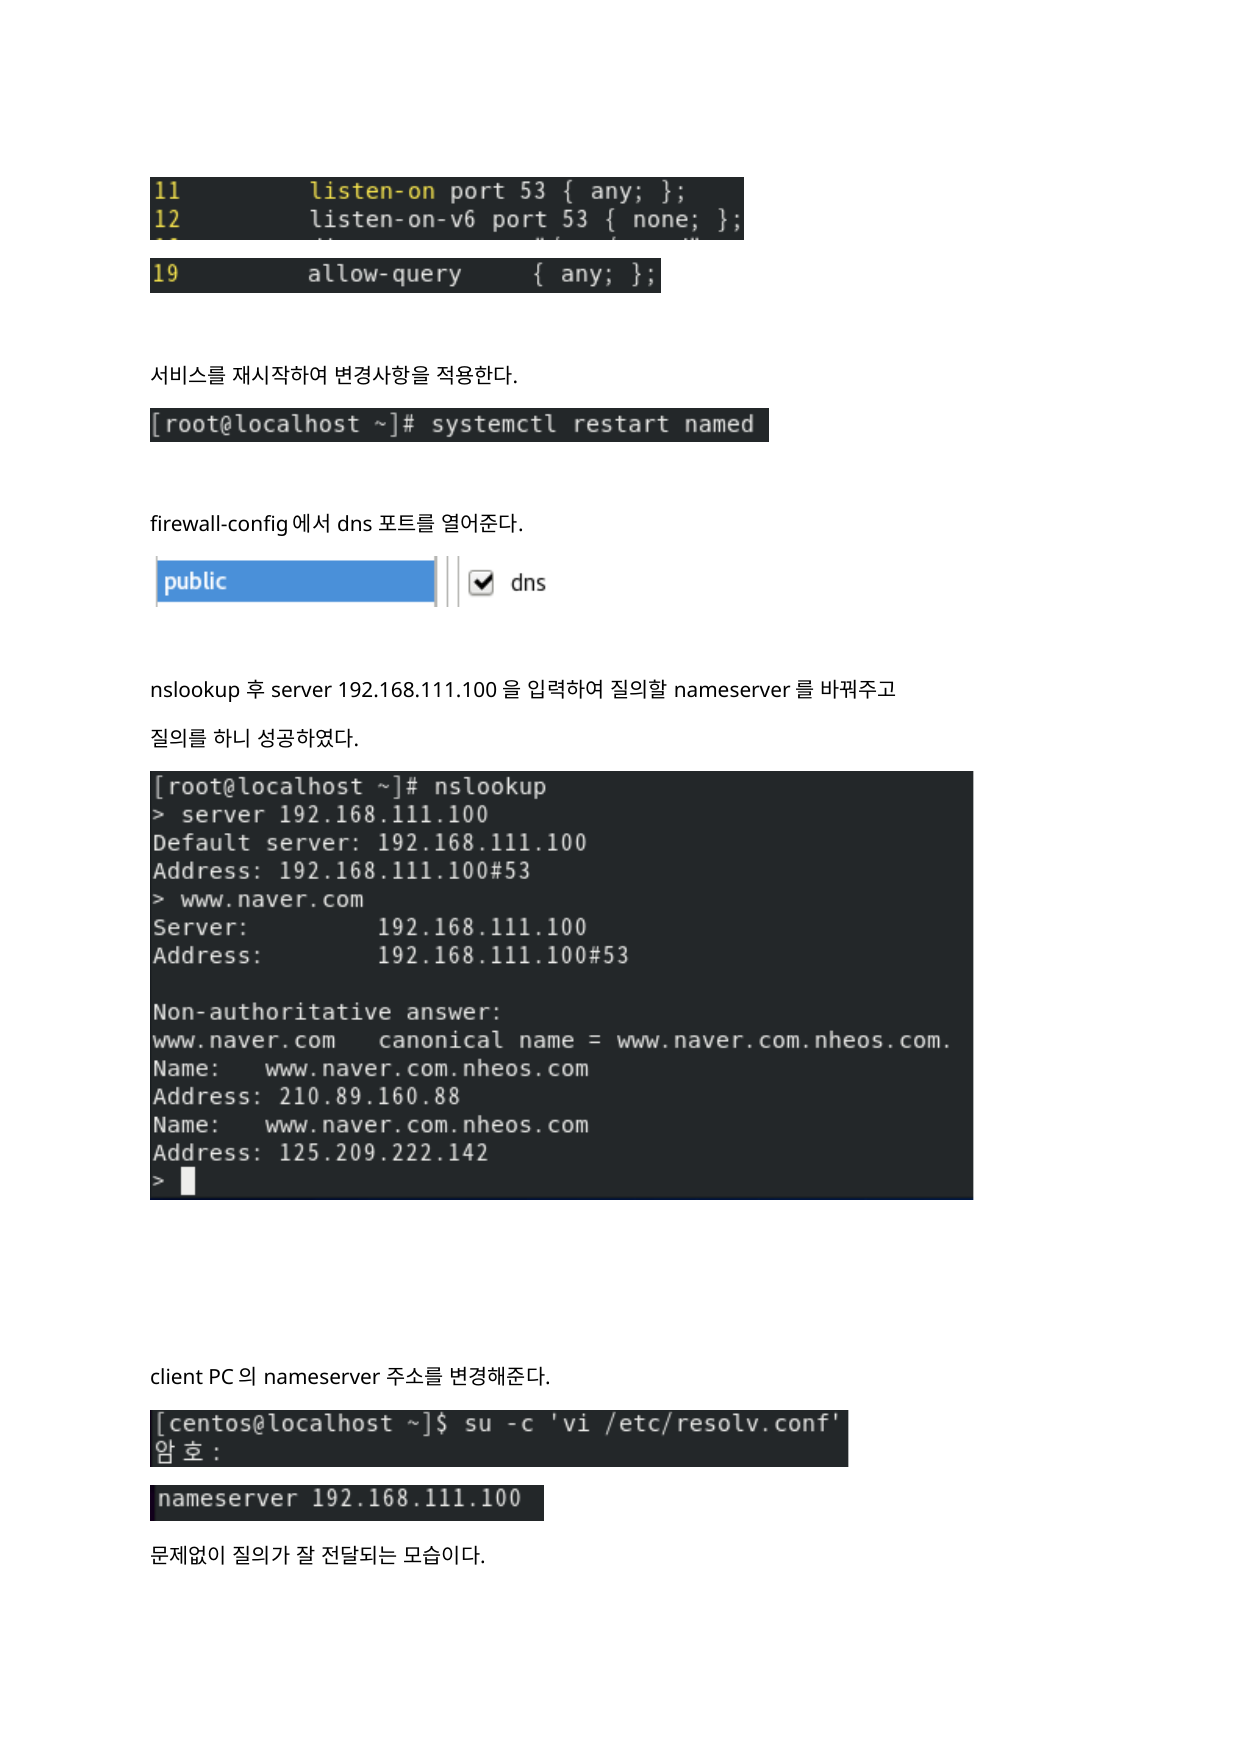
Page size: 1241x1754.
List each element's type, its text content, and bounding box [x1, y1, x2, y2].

picture [150, 177, 744, 240]
text 질의를 하니 성공하였다. [150, 722, 1090, 753]
text firewall-config에서 dns 포트를 열어준다. [150, 507, 1090, 538]
picture [150, 1485, 544, 1521]
text client PC의 nameserver 주소를 변경해준다. [150, 1361, 1090, 1391]
picture [150, 258, 661, 293]
picture [150, 1410, 849, 1467]
picture [150, 771, 974, 1200]
picture [150, 556, 572, 607]
text 문제없이 질의가 잘 전달되는 모습이다. [150, 1540, 1090, 1570]
picture [150, 408, 769, 442]
text 서비스를 재시작하여 변경사항을 적용한다. [150, 359, 1090, 389]
text nslookup 후 server 192.168.111.100 을 입력하여 질의할 nameserver를 바꿔주고 [150, 673, 1090, 703]
